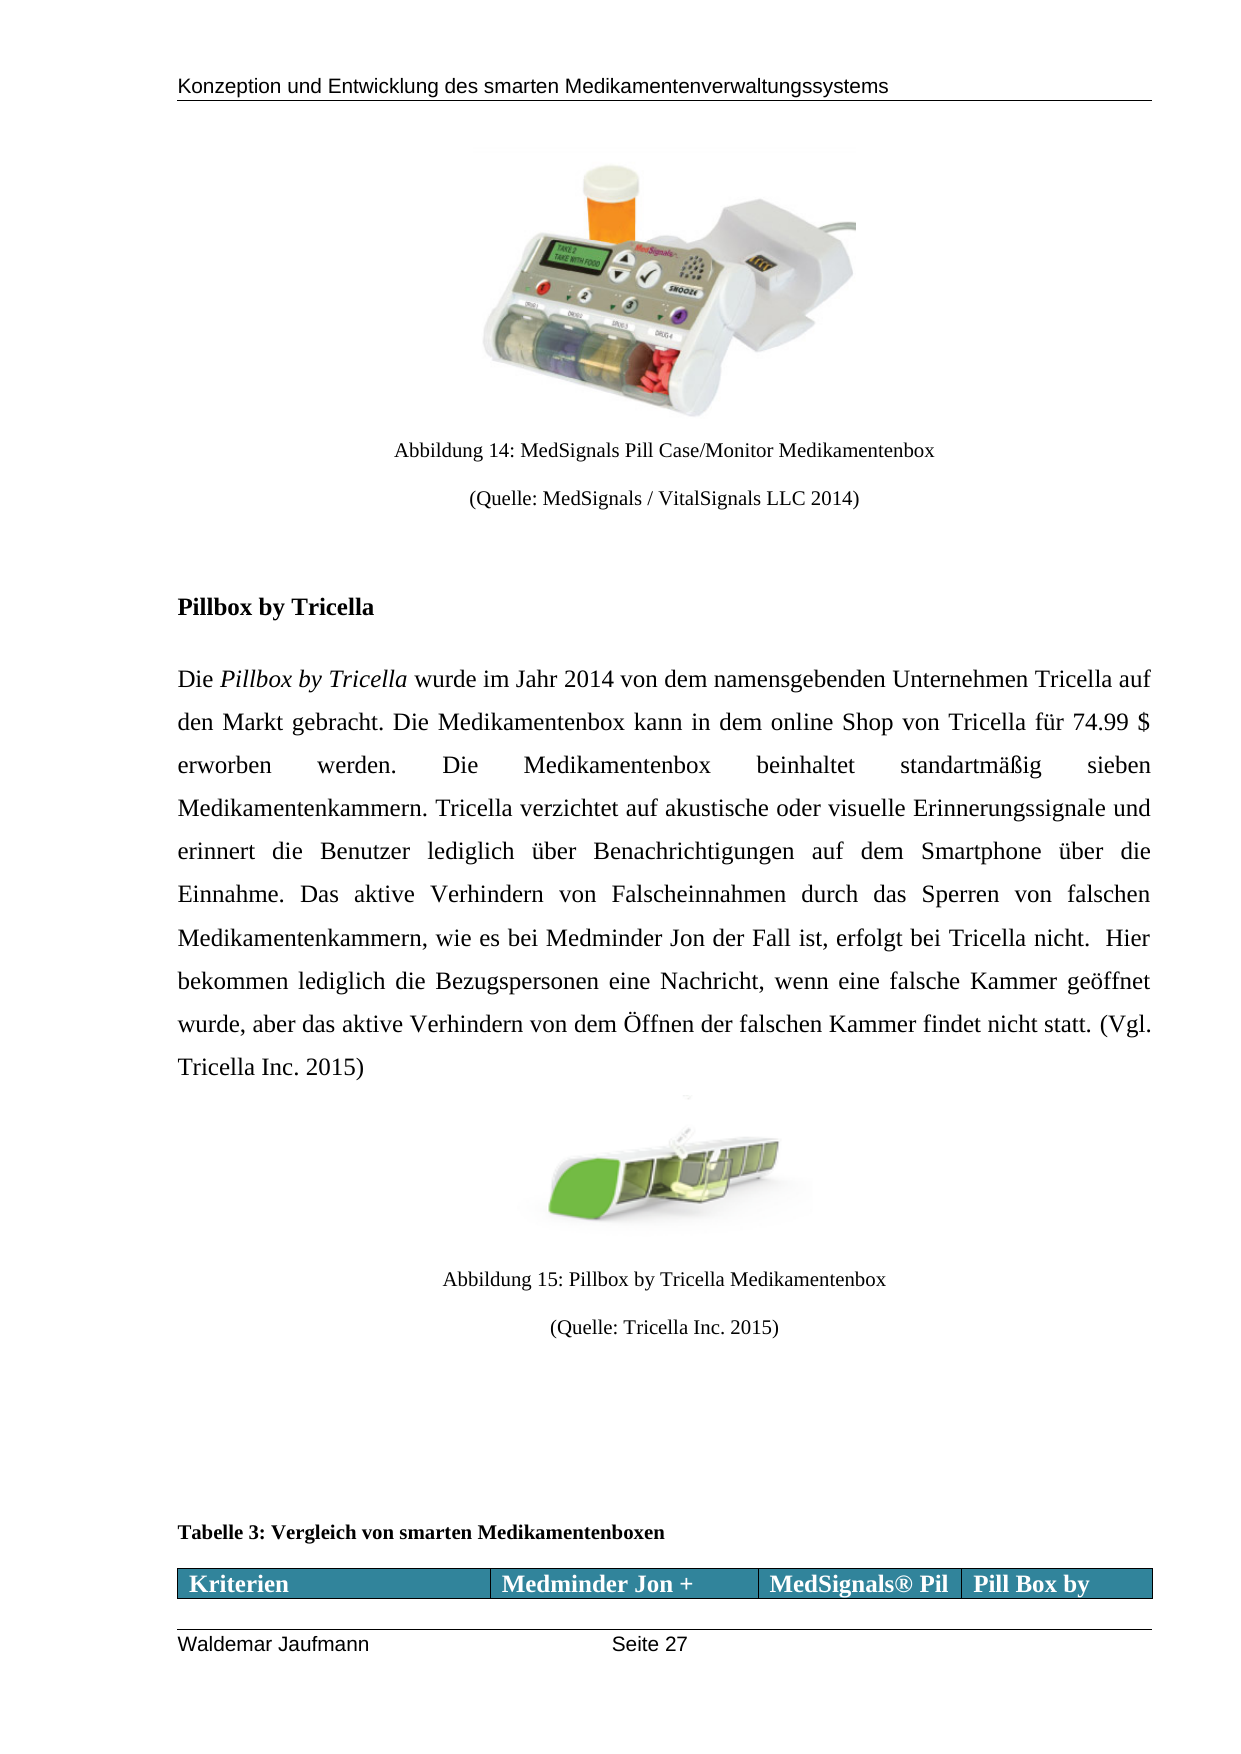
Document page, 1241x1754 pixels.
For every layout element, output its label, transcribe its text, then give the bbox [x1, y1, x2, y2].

text (Quelle: MedSignals / VitalSignals LLC 2014) [177, 486, 1152, 510]
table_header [962, 1569, 1152, 1598]
text (Quelle: Tricella Inc. 2015) [177, 1315, 1152, 1339]
text Abbildung 15: Pillbox by Tricella Medikamentenbox [177, 1266, 1152, 1291]
text Die Pillbox by Tricella wurde im Jahr 2014 von dem namensgebenden Unternehmen Tricella auf den Markt gebracht. Die Medikamentenbox kann in dem online Shop von Tricella für 74.99 $ erworben werden. Die Medikamentenbox beinhaltet standartmäßig sieben Medikamentenkammern. Tricella verzichtet auf akustische oder visuelle Erinnerungssignale und erinnert die Benutzer lediglich über Benachrichtigungen auf dem Smartphone über die Einnahme. Das aktive Verhindern von Falscheinnahmen durch das Sperren von falschen Medikamentenkammern, wie es bei Medminder Jon der Fall ist, erfolgt bei Tricella nicht. Hier bekommen lediglich die Bezugspersonen eine Nachricht, wenn eine falsche Kammer geöffnet wurde, aber das aktive Verhindern von dem Öffnen der falschen Kammer findet nicht statt. (Vgl. Tricella Inc. 2015) [177, 664, 1152, 1081]
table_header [759, 1569, 961, 1598]
table_header Kriterien [178, 1569, 490, 1598]
picture [516, 1095, 813, 1254]
text Abbildung 14: MedSignals Pill Case/Monitor Medikamentenbox [177, 437, 1152, 462]
text Tabelle : Vergleich von smarten Medikamentenboxen [177, 1520, 1152, 1544]
picture [473, 147, 856, 425]
text Pillbox by Tricella [177, 592, 1152, 621]
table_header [491, 1569, 758, 1598]
